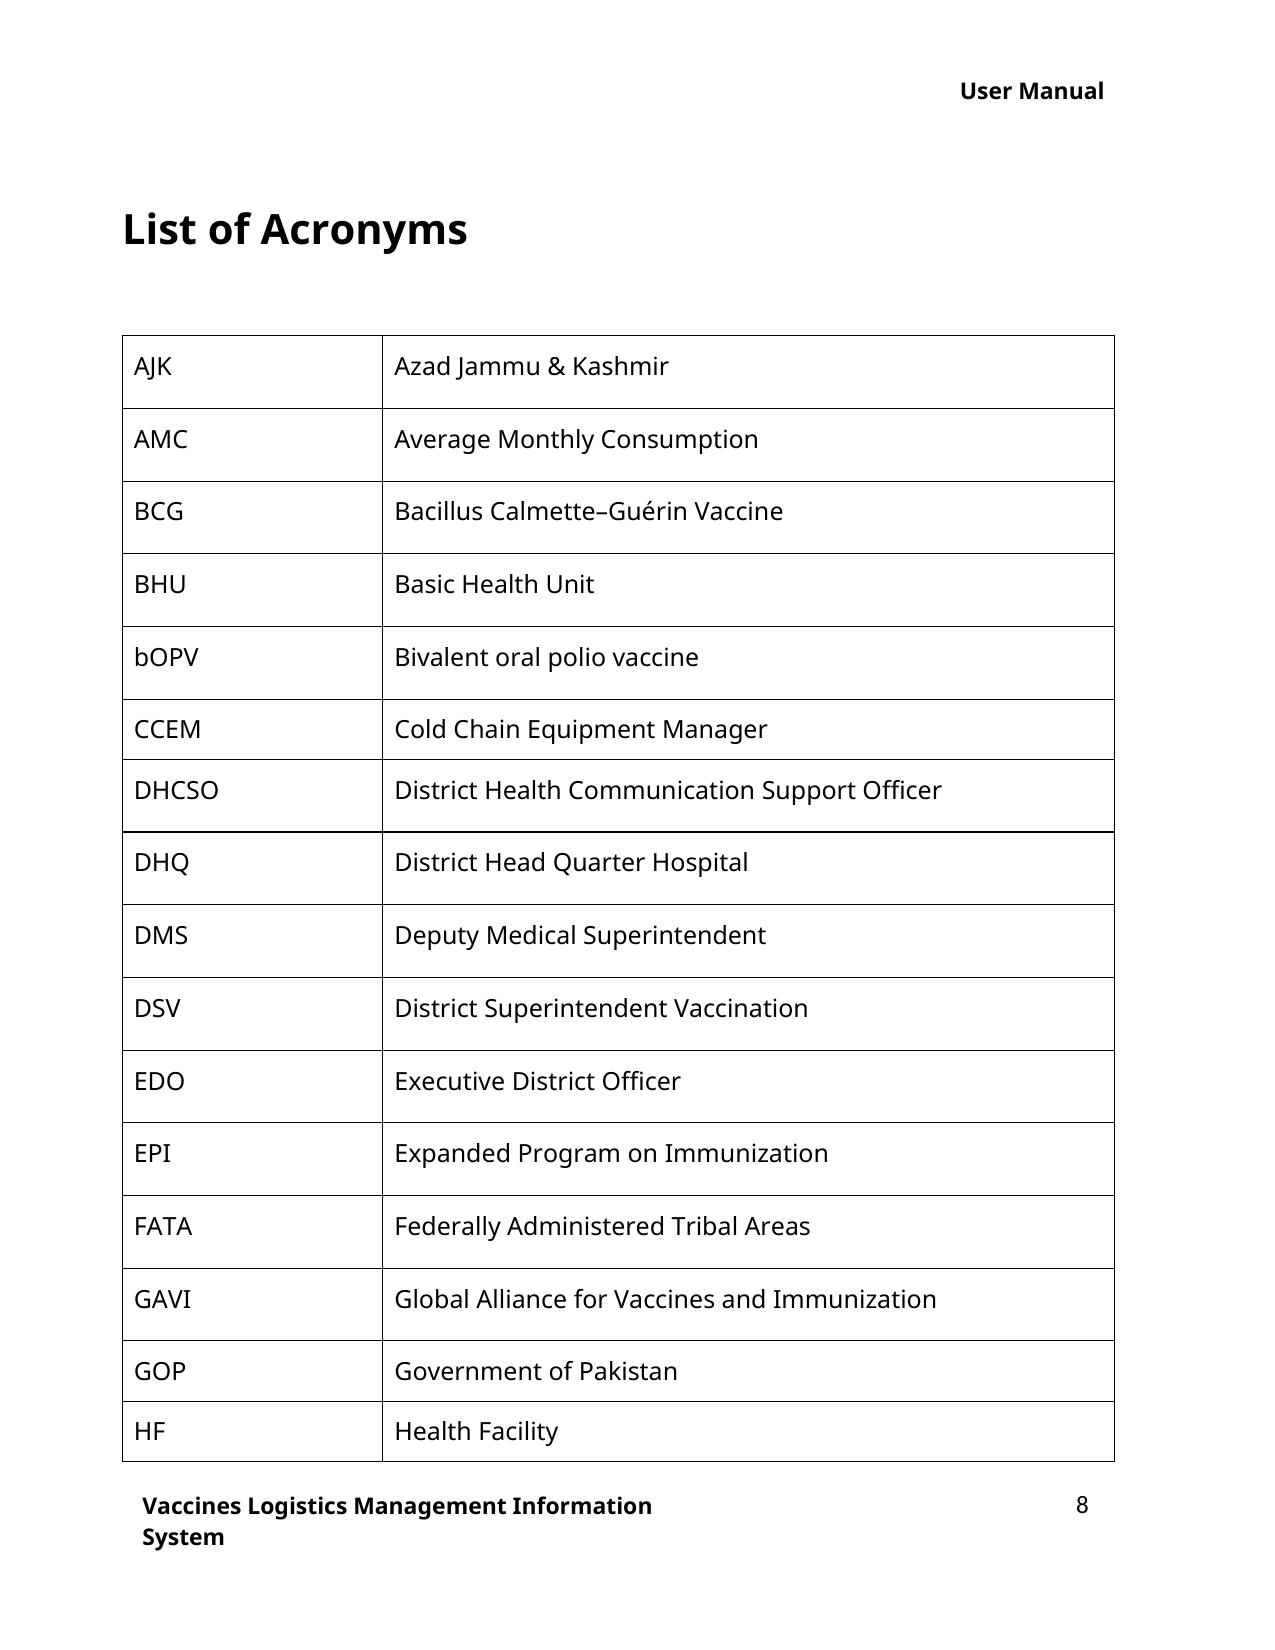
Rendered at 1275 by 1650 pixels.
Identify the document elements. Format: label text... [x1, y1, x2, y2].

table_cell bOPV [123, 627, 382, 699]
table_cell Bacillus Calmette–Guérin Vaccine [383, 482, 1114, 553]
table_cell AMC [123, 409, 382, 481]
table_cell Government of Pakistan [383, 1341, 1114, 1401]
table_cell DHQ [123, 833, 382, 904]
table_cell Cold Chain Equipment Manager [383, 700, 1114, 759]
table_cell Federally Administered Tribal Areas [383, 1196, 1114, 1268]
table_cell Basic Health Unit [383, 554, 1114, 626]
table_header Azad Jammu & Kashmir [383, 336, 1114, 408]
table_cell EDO [123, 1051, 382, 1122]
table_cell DSV [123, 978, 382, 1049]
table_cell Health Facility [383, 1402, 1114, 1461]
table_cell FATA [123, 1196, 382, 1268]
table_cell District Superintendent Vaccination [383, 978, 1114, 1049]
table_cell HF [123, 1402, 382, 1461]
table_cell CCEM [123, 700, 382, 759]
table_cell EPI [123, 1123, 382, 1195]
subtitle List of Acronyms [122, 200, 1134, 257]
table_cell BCG [123, 482, 382, 553]
table_cell District Health Communication Support Officer [383, 760, 1114, 831]
table_cell Average Monthly Consumption [383, 409, 1114, 481]
table_cell Deputy Medical Superintendent [383, 905, 1114, 977]
table_cell BHU [123, 554, 382, 626]
table_cell District Head Quarter Hospital [383, 833, 1114, 904]
table_cell DHCSO [123, 760, 382, 831]
table_cell Executive District Officer [383, 1051, 1114, 1122]
table_cell Expanded Program on Immunization [383, 1123, 1114, 1195]
table_cell Bivalent oral polio vaccine [383, 627, 1114, 699]
table_cell GOP [123, 1341, 382, 1401]
table_cell Global Alliance for Vaccines and Immunization [383, 1269, 1114, 1340]
table_header AJK [123, 336, 382, 408]
table_cell GAVI [123, 1269, 382, 1340]
table_cell DMS [123, 905, 382, 977]
